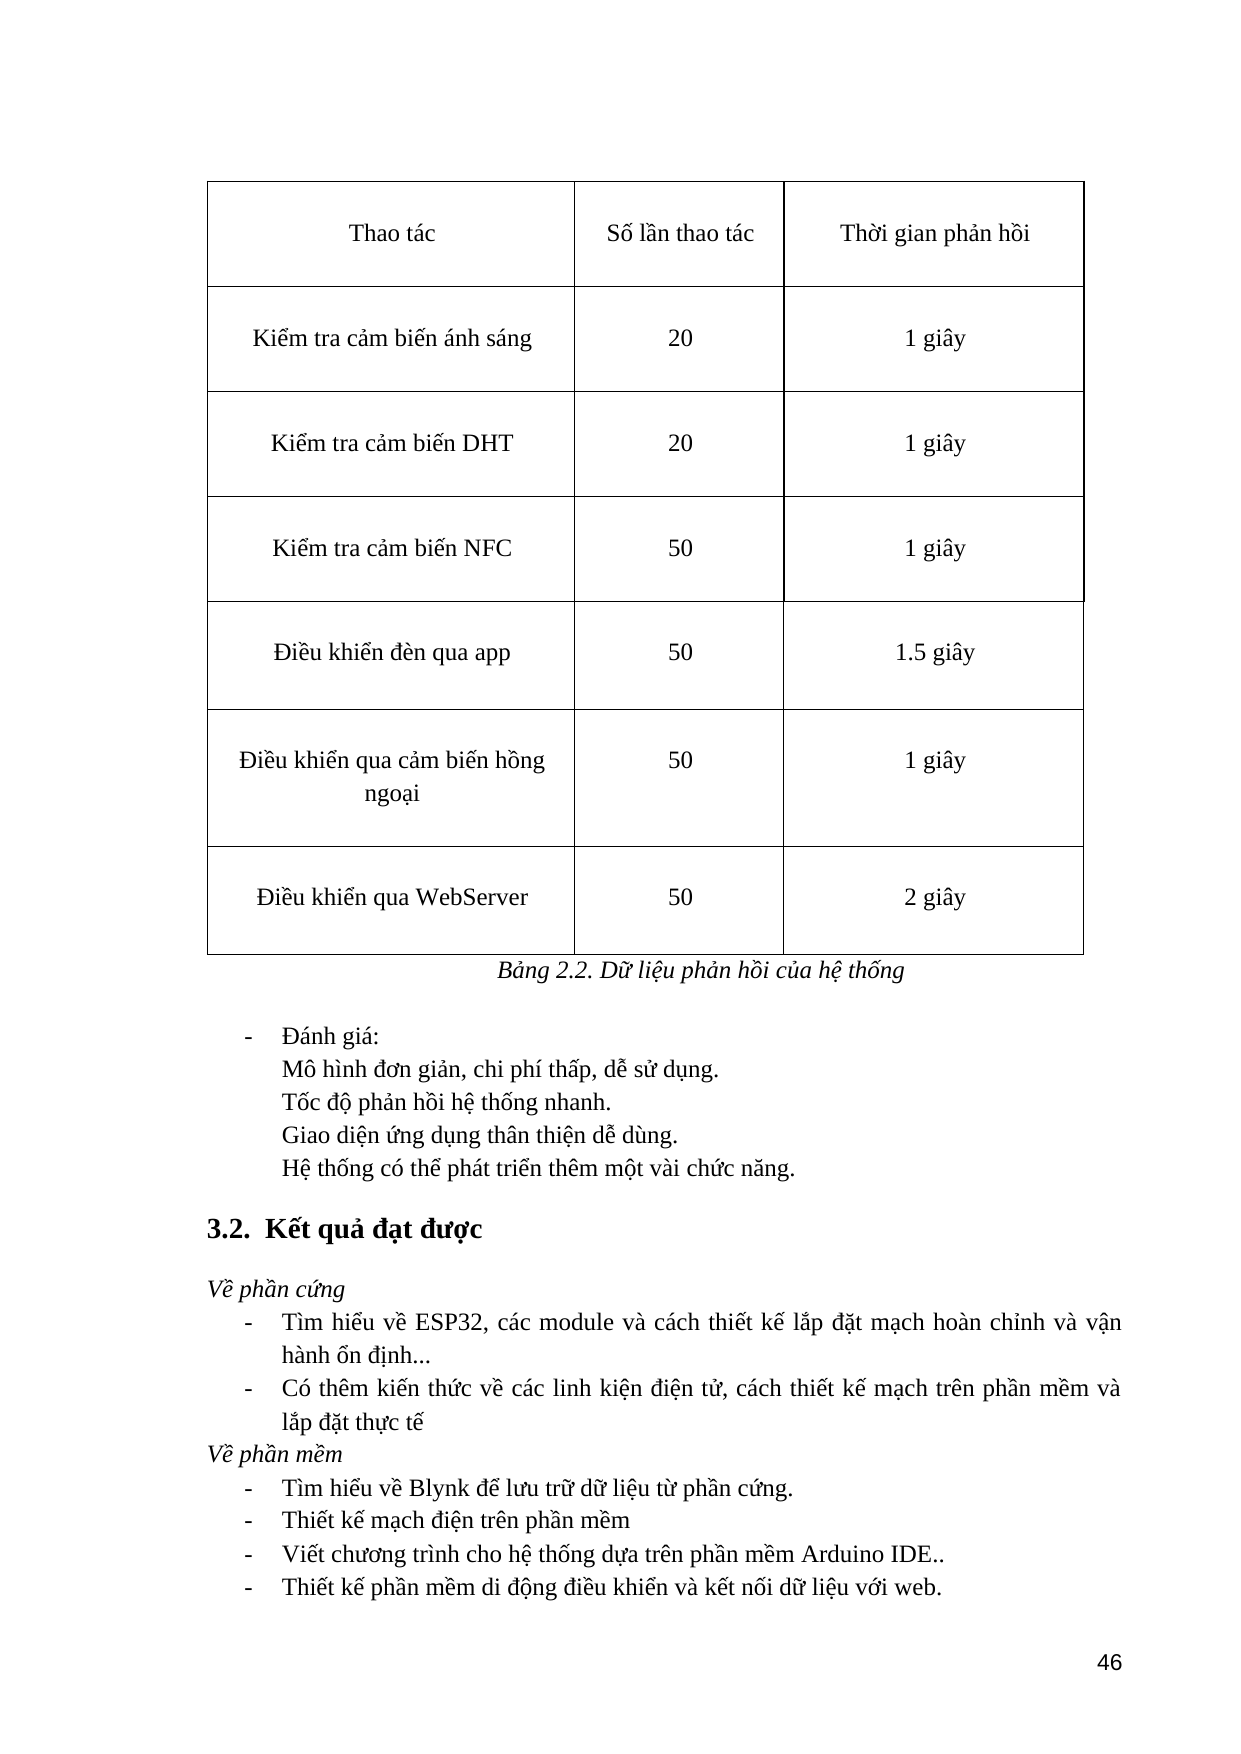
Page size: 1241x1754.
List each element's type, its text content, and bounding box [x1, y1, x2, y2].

list Thiết kế mạch điện trên phần mềm [244, 1506, 1122, 1534]
list Viết chương trình cho hệ thống dựa trên phần mềm Arduino IDE.. [244, 1539, 1122, 1567]
text Mô hình đơn giản, chi phí thấp, dễ sử dụng. [282, 1054, 1122, 1083]
subtitle 3.2. Kết quả đạt được [207, 1211, 1122, 1244]
table_cell 1.5 giây [784, 602, 1083, 708]
text Bảng 2.2. Dữ liệu phản hồi của hệ thống [282, 955, 1122, 983]
table_cell Điều khiển qua WebServer [208, 847, 574, 954]
table_cell 1 giây [785, 287, 1083, 391]
table_cell Kiểm tra cảm biến ánh sáng [208, 287, 574, 391]
list Tìm hiểu về Blynk để lưu trữ dữ liệu từ phần cứng. [244, 1473, 1122, 1501]
table_header Thao tác [208, 182, 574, 286]
table_cell 50 [575, 847, 783, 954]
text Về phần cứng [207, 1274, 1122, 1303]
list Thiết kế phần mềm di động điều khiển và kết nối dữ liệu với web. [244, 1572, 1122, 1600]
list Có thêm kiến thức về các linh kiện điện tử, cách thiết kế mạch trên phần mềm và lắp đặt thực tế [244, 1373, 1122, 1435]
table_cell 1 giây [785, 392, 1083, 496]
table_cell Kiểm tra cảm biến DHT [208, 392, 574, 496]
list Đánh giá: [244, 1021, 1122, 1049]
table_cell 50 [575, 710, 783, 846]
text Giao diện ứng dụng thân thiện dễ dùng. [282, 1120, 1122, 1149]
table_header Thời gian phản hồi [785, 182, 1083, 286]
list Tìm hiểu về ESP32, các module và cách thiết kế lắp đặt mạch hoàn chỉnh và vận hành ổn định... [244, 1307, 1122, 1369]
table_cell 50 [575, 497, 783, 601]
text Tốc độ phản hồi hệ thống nhanh. [282, 1087, 1122, 1116]
table_cell Điều khiển đèn qua app [208, 602, 574, 708]
table_cell Điều khiển qua cảm biến hồng ngoại [208, 710, 574, 846]
text Về phần mềm [207, 1439, 1122, 1468]
table_cell Kiểm tra cảm biến NFC [208, 497, 574, 601]
table_cell 1 giây [785, 497, 1083, 601]
table_cell 2 giây [784, 847, 1083, 954]
text Hệ thống có thể phát triển thêm một vài chức năng. [282, 1153, 1122, 1182]
table_cell 50 [575, 602, 783, 708]
table_cell 20 [575, 392, 783, 496]
table_cell 1 giây [784, 710, 1083, 846]
table_header Số lần thao tác [575, 182, 783, 286]
table_cell 20 [575, 287, 783, 391]
